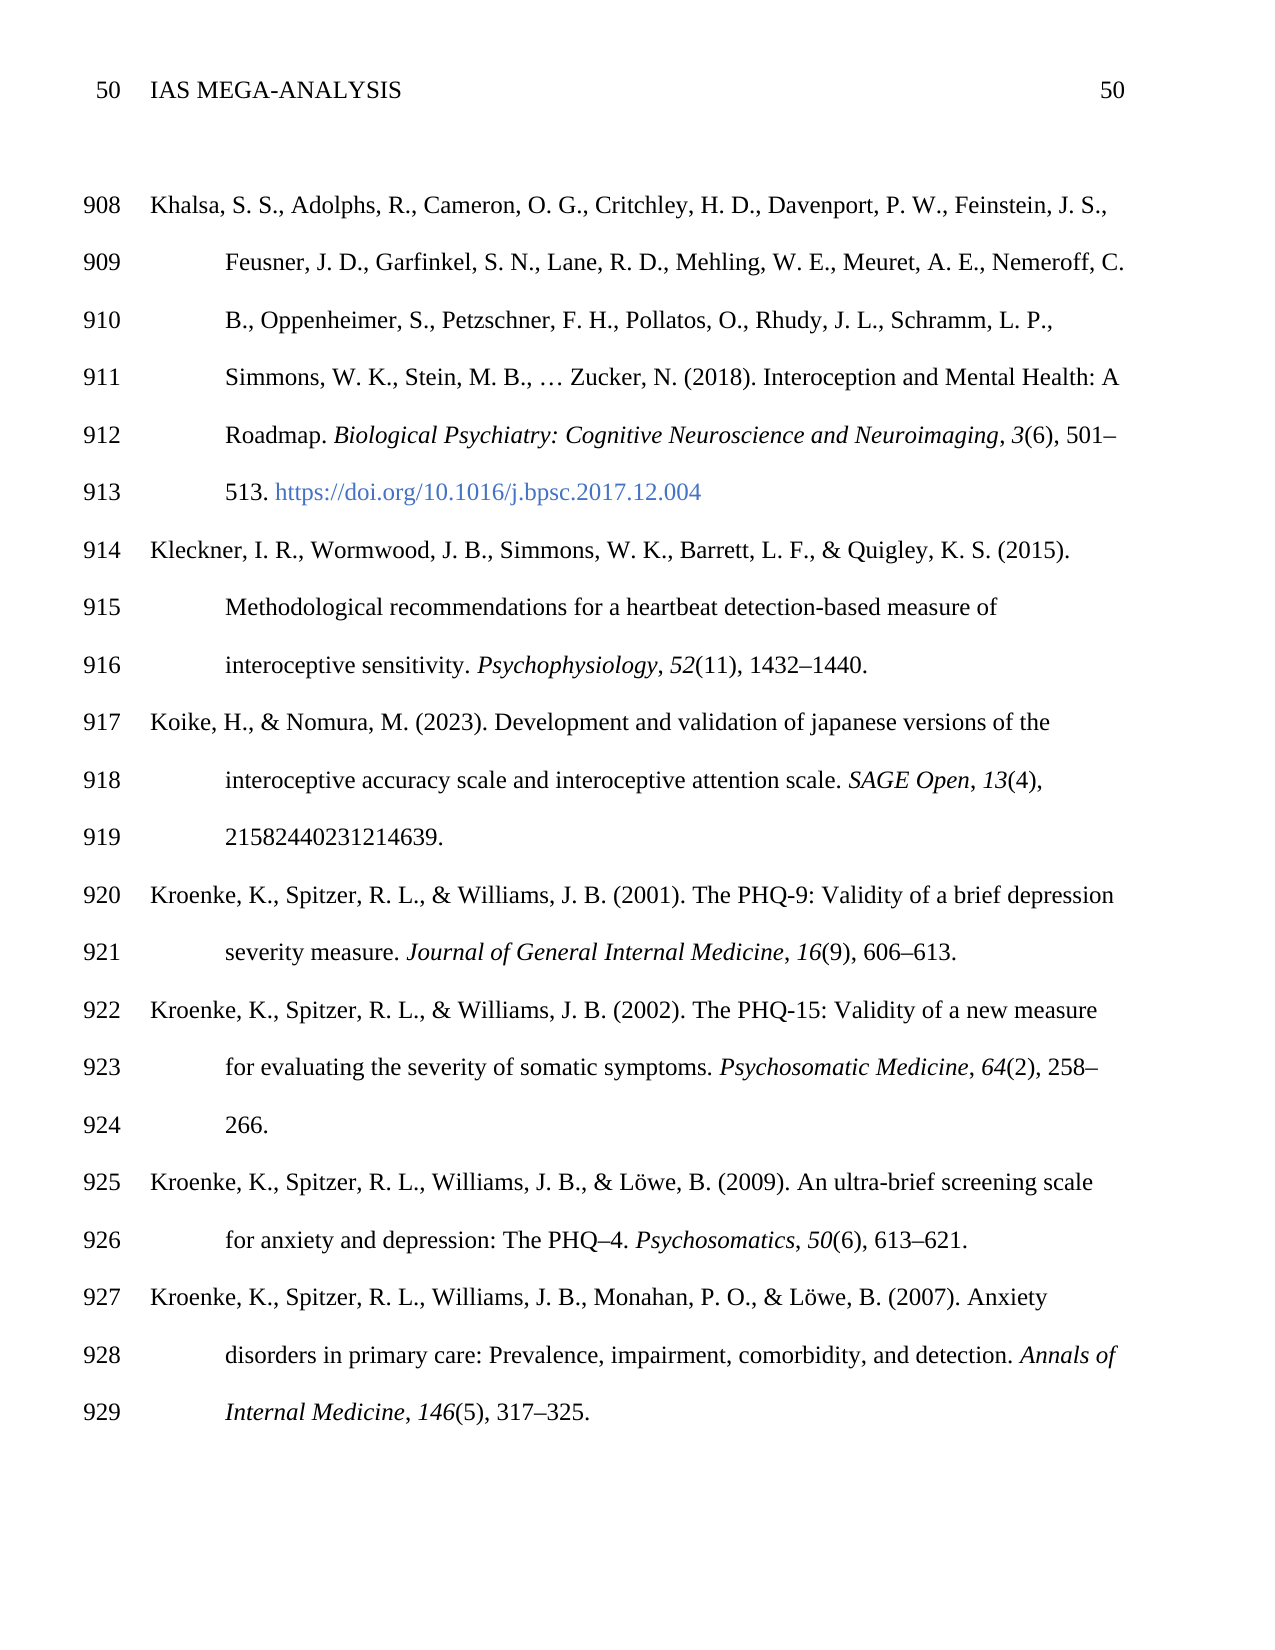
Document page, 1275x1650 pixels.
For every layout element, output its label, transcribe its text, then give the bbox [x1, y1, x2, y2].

text Kroenke, K., Spitzer, R. L., & Williams, J. B. (2001). The PHQ-9: Validity of a brief depression severity measure. Journal of General Internal Medicine, 16(9), 606–613. [150, 880, 1125, 966]
text Kroenke, K., Spitzer, R. L., Williams, J. B., & Löwe, B. (2009). An ultra-brief screening scale for anxiety and depression: The PHQ–4. Psychosomatics, 50(6), 613–621. [150, 1167, 1125, 1254]
text Kroenke, K., Spitzer, R. L., Williams, J. B., Monahan, P. O., & Löwe, B. (2007). Anxiety disorders in primary care: Prevalence, impairment, comorbidity, and detection. Annals of Internal Medicine, 146(5), 317–325. [150, 1282, 1125, 1426]
text Kroenke, K., Spitzer, R. L., & Williams, J. B. (2002). The PHQ-15: Validity of a new measure for evaluating the severity of somatic symptoms. Psychosomatic Medicine, 64(2), 258–266. [150, 995, 1125, 1139]
text Kleckner, I. R., Wormwood, J. B., Simmons, W. K., Barrett, L. F., & Quigley, K. S. (2015). Methodological recommendations for a heartbeat detection-based measure of interoceptive sensitivity. Psychophysiology, 52(11), 1432–1440. [150, 535, 1125, 679]
text Koike, H., & Nomura, M. (2023). Development and validation of japanese versions of the interoceptive accuracy scale and interoceptive attention scale. SAGE Open, 13(4), 21582440231214639. [150, 707, 1125, 851]
text Khalsa, S. S., Adolphs, R., Cameron, O. G., Critchley, H. D., Davenport, P. W., Feinstein, J. S., Feusner, J. D., Garfinkel, S. N., Lane, R. D., Mehling, W. E., Meuret, A. E., Nemeroff, C. B., Oppenheimer, S., Petzschner, F. H., Pollatos, O., Rhudy, J. L., Schramm, L. P., Simmons, W. K., Stein, M. B., … Zucker, N. (2018). Interoception and Mental Health: A Roadmap. Biological Psychiatry: Cognitive Neuroscience and Neuroimaging, 3(6), 501–513. https://doi.org/10.1016/j.bpsc.2017.12.004 [150, 190, 1125, 506]
